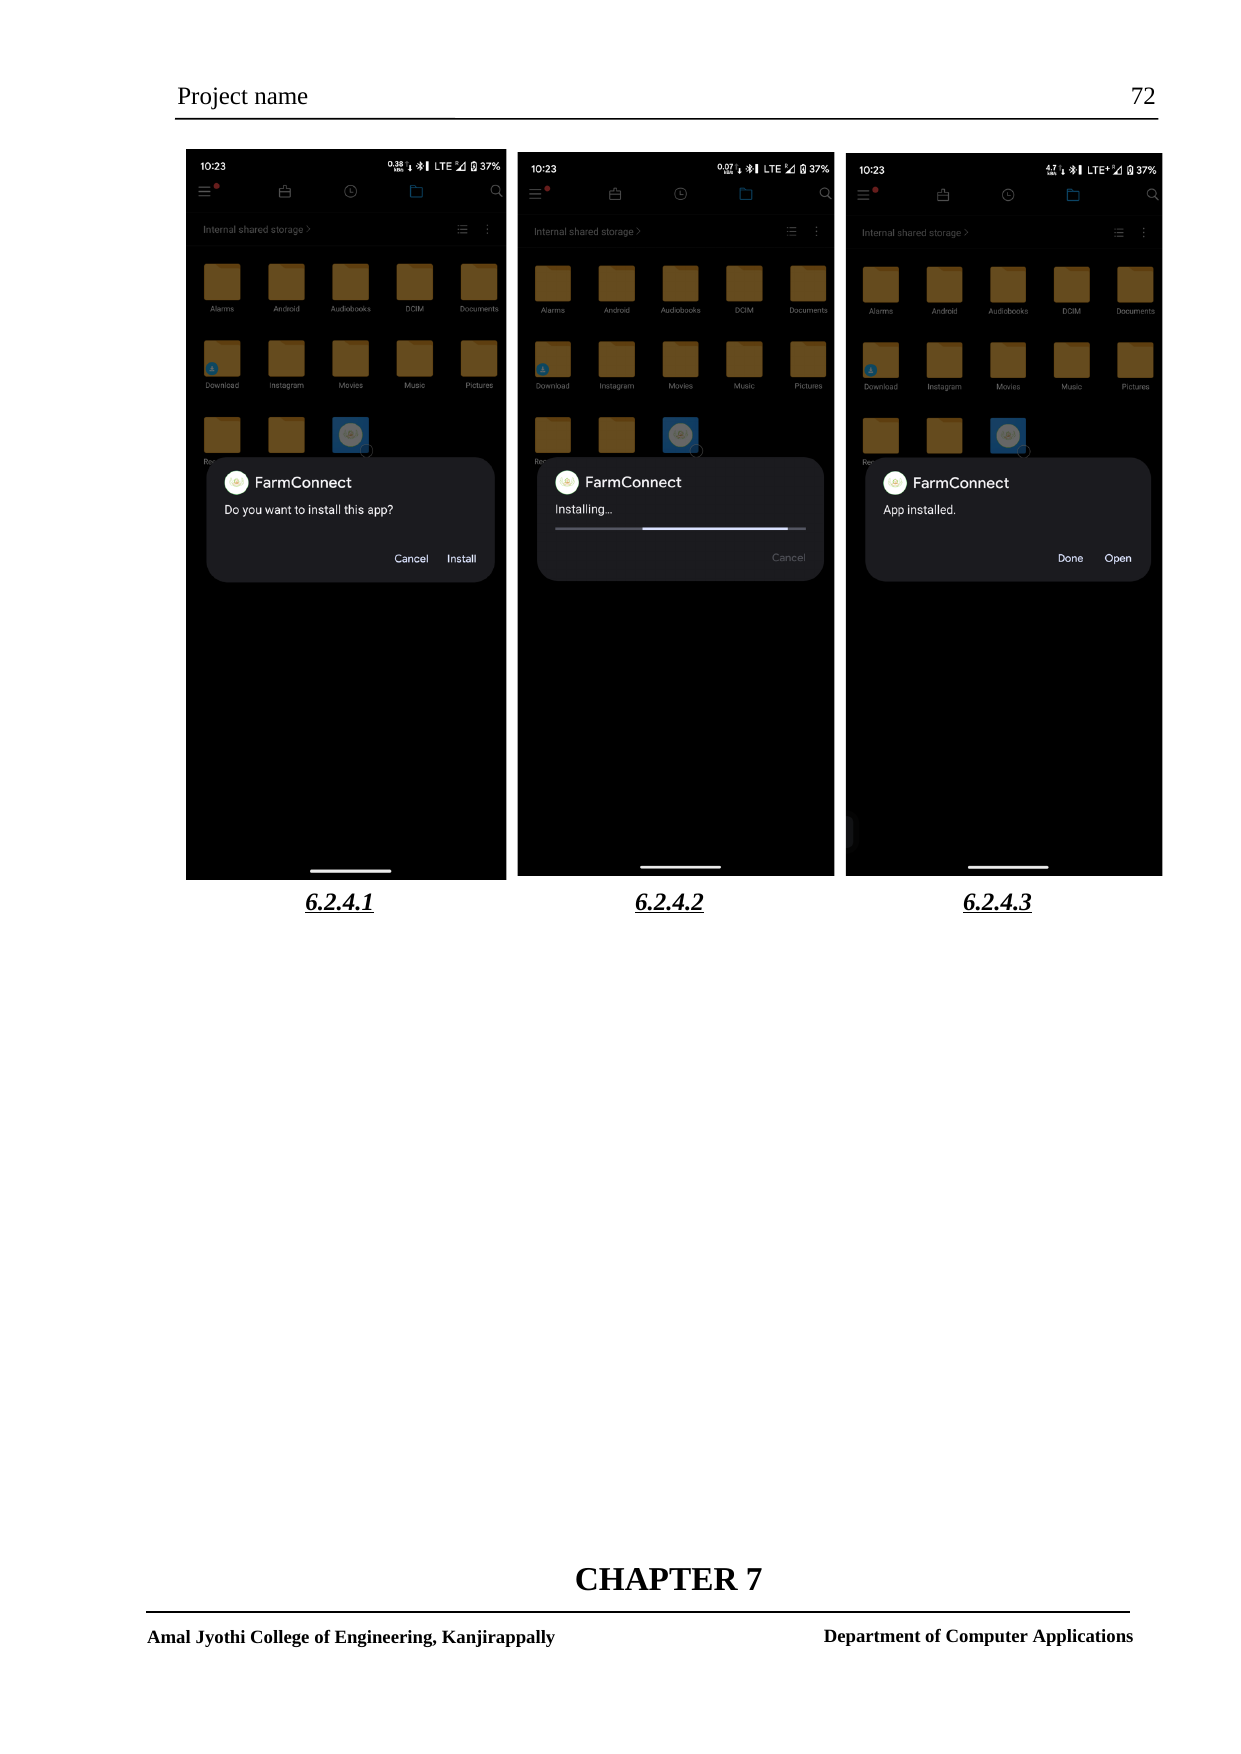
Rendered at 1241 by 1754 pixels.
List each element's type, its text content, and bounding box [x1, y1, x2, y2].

picture [517, 152, 835, 876]
table_cell 6.2.4.2 [506, 887, 834, 916]
table_header [506, 142, 834, 887]
table_cell 6.2.4.3 [835, 887, 1162, 916]
subtitle CHAPTER 7 [175, 1559, 1162, 1597]
picture [186, 149, 507, 880]
table_header [175, 142, 506, 887]
picture [845, 153, 1163, 876]
table_cell 6.2.4.1 [175, 887, 506, 916]
table_header [835, 142, 1162, 887]
